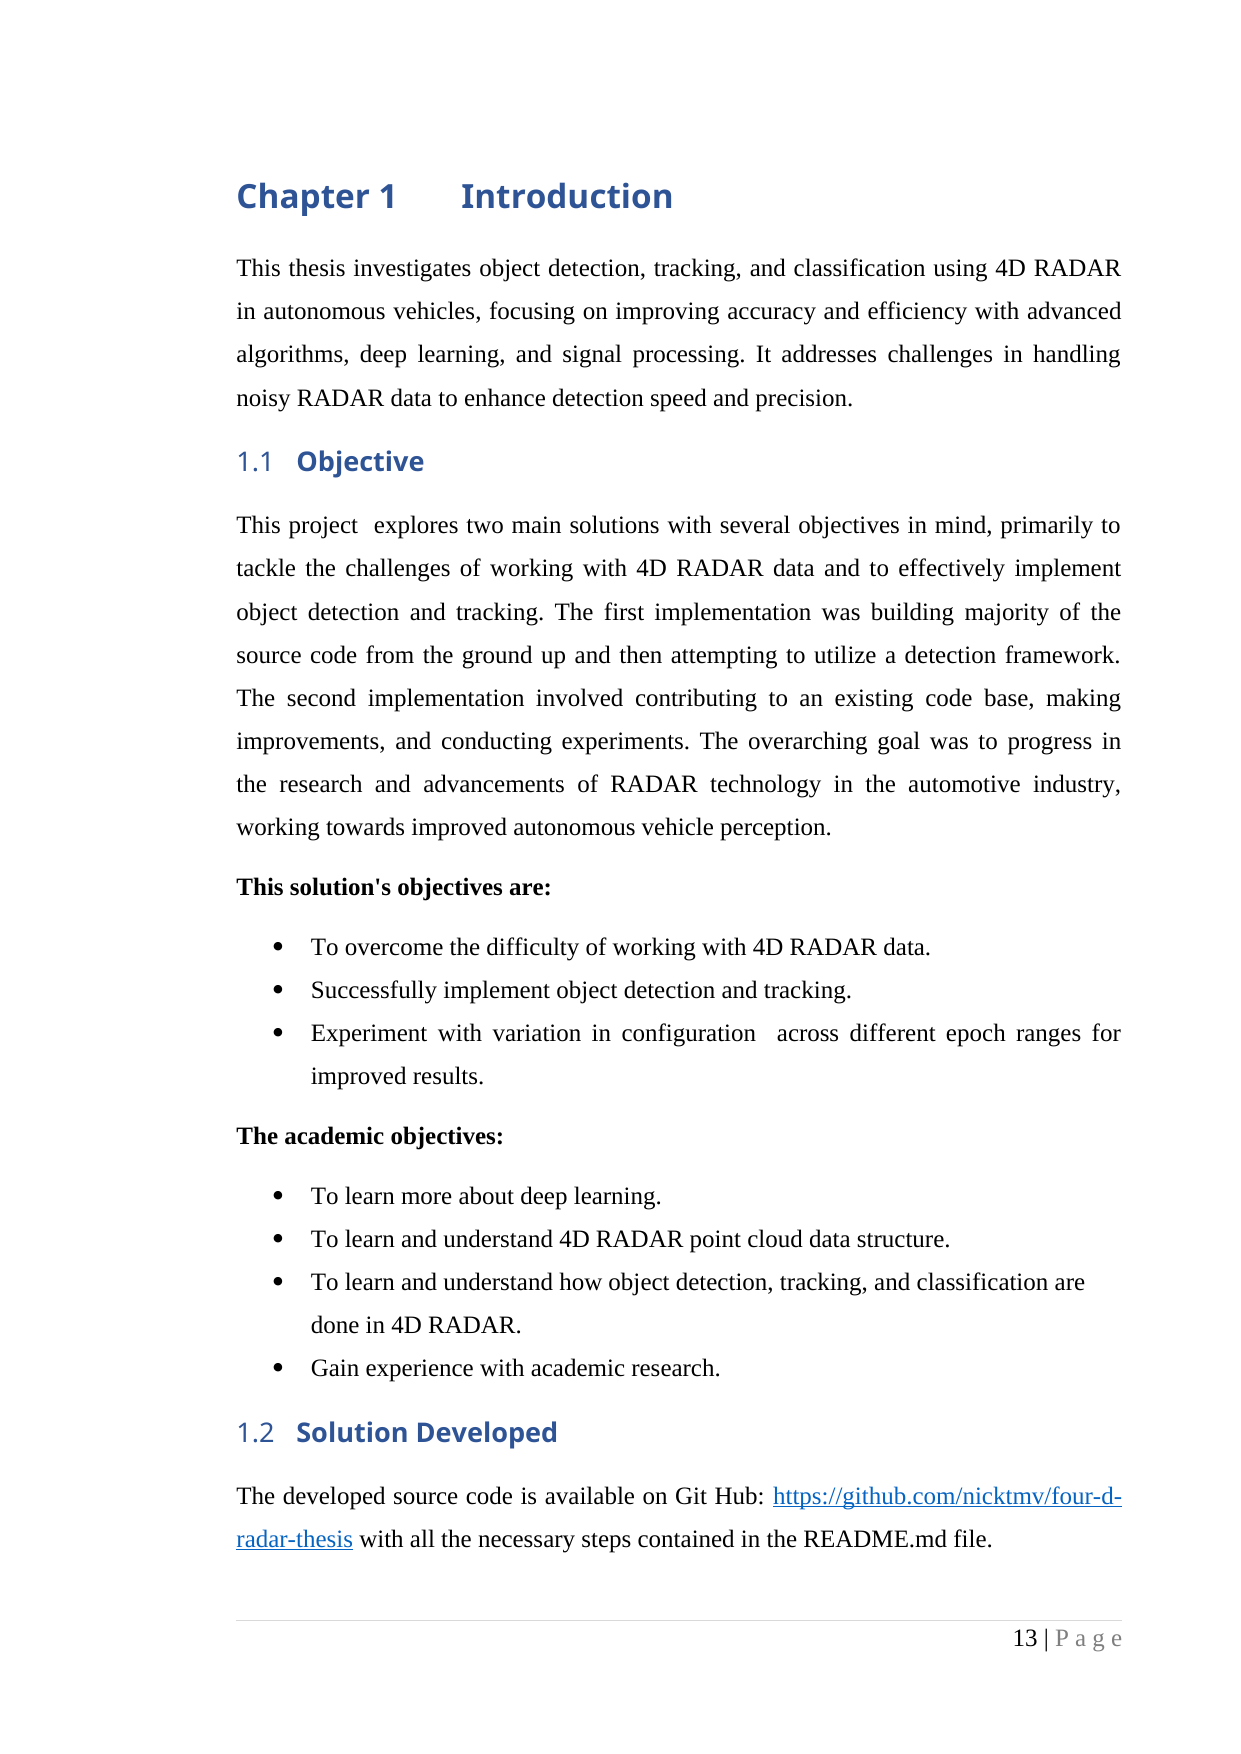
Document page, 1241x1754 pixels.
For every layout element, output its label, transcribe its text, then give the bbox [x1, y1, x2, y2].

subtitle Objective [236, 442, 1122, 479]
list Experiment with variation in configuration across different epoch ranges for improved results. [273, 1018, 1122, 1090]
list To overcome the difficulty of working with 4D RADAR data. [273, 932, 1122, 961]
list Gain experience with academic research. [273, 1353, 1122, 1382]
list To learn and understand 4D RADAR point cloud data structure. [273, 1224, 1122, 1253]
list Successfully implement object detection and tracking. [273, 975, 1122, 1004]
text The developed source code is available on Git Hub: https://github.com/nicktmv/four-d-radar-thesis with all the necessary steps contained in the README.md file. [236, 1481, 1122, 1553]
subtitle This solution's objectives are: [236, 872, 1122, 901]
subtitle Solution Developed [236, 1413, 1122, 1450]
subtitle The academic objectives: [236, 1121, 1122, 1150]
text This thesis investigates object detection, tracking, and classification using 4D RADAR in autonomous vehicles, focusing on improving accuracy and efficiency with advanced algorithms, deep learning, and signal processing. It addresses challenges in handling noisy RADAR data to enhance detection speed and precision. [236, 253, 1122, 411]
list To learn more about deep learning. [273, 1181, 1122, 1209]
list To learn and understand how object detection, tracking, and classification are done in 4D RADAR. [273, 1267, 1122, 1339]
subtitle Introduction [236, 173, 1122, 218]
text This project explores two main solutions with several objectives in mind, primarily to tackle the challenges of working with 4D RADAR data and to effectively implement object detection and tracking. The first implementation was building majority of the source code from the ground up and then attempting to utilize a detection framework. The second implementation involved contributing to an existing code base, making improvements, and conducting experiments. The overarching goal was to progress in the research and advancements of RADAR technology in the automotive industry, working towards improved autonomous vehicle perception. [236, 510, 1122, 841]
